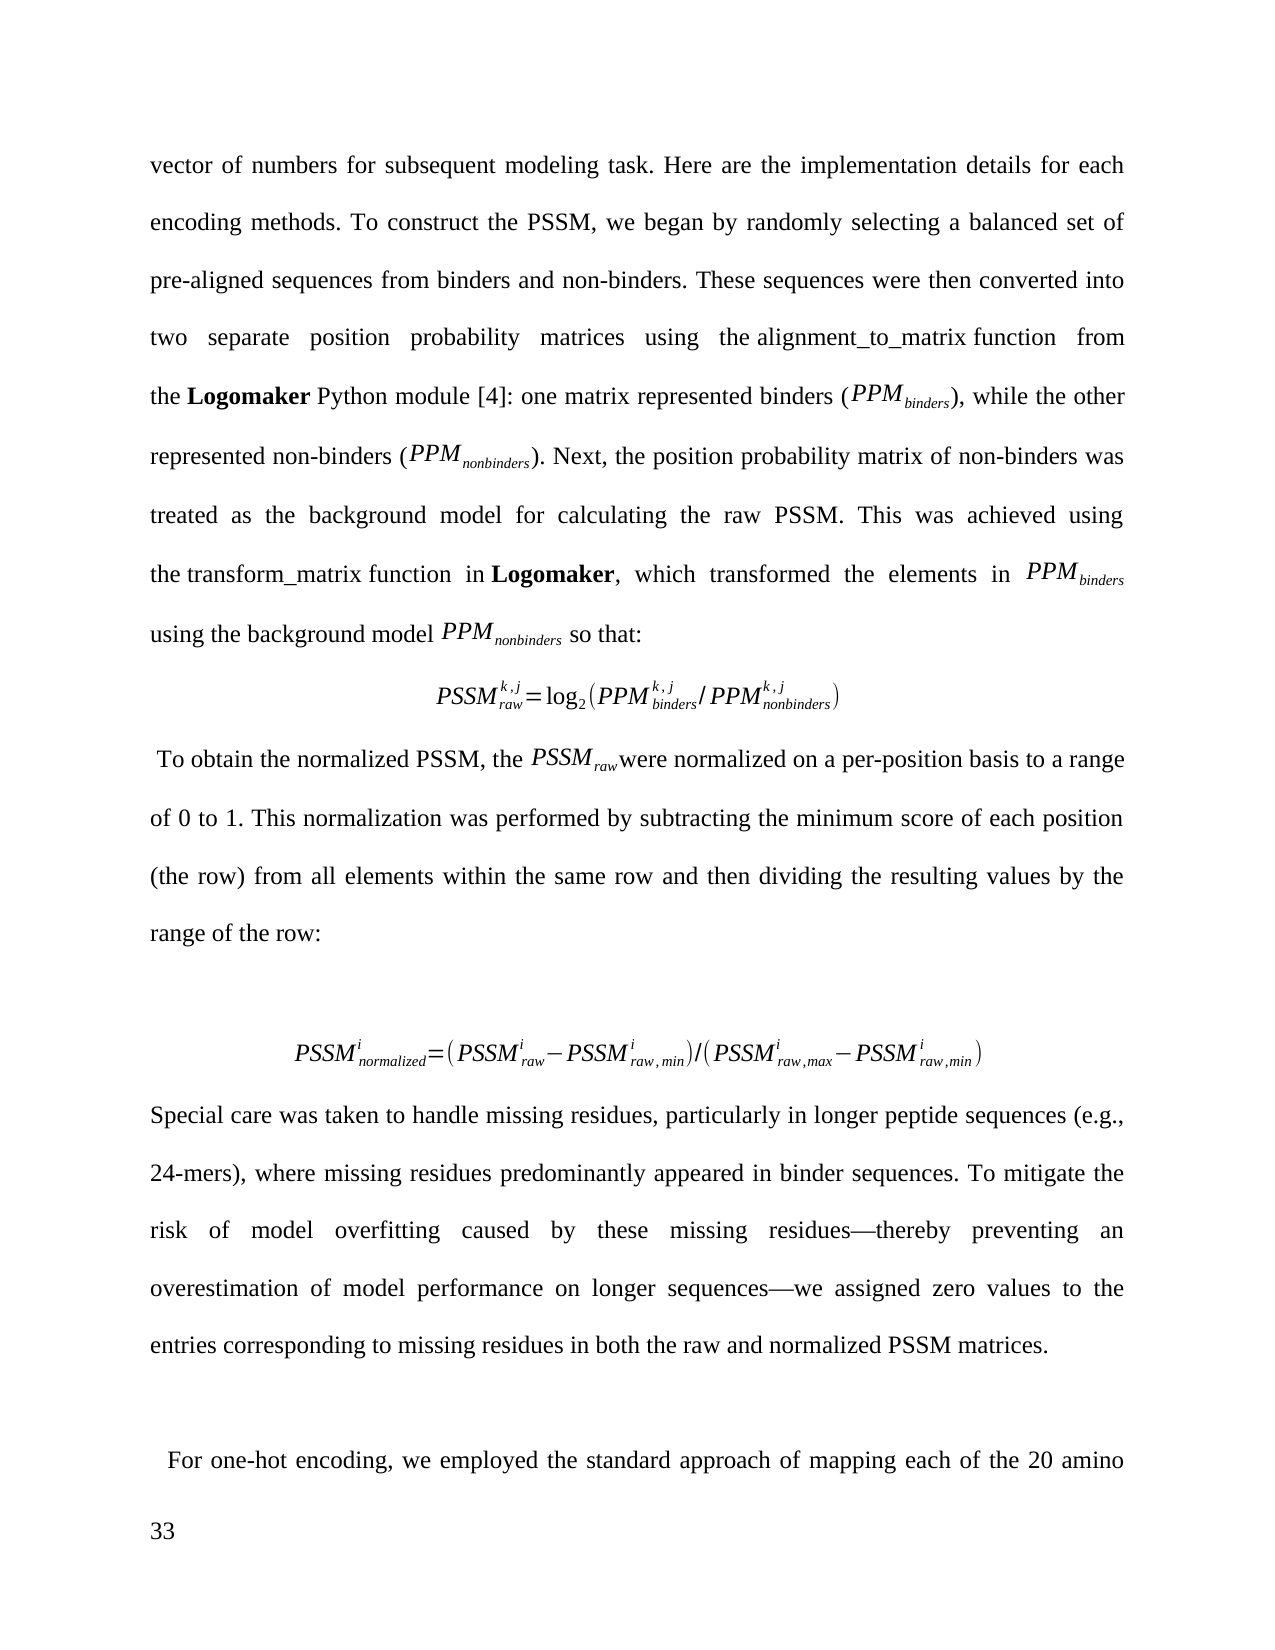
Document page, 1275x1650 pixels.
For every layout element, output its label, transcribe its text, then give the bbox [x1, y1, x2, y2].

text To obtain the normalized PSSM, the were normalized on a per-position basis to a range of 0 to 1. This normalization was performed by subtracting the minimum score of each position (the row) from all elements within the same row and then dividing the resulting values by the range of the row: [150, 743, 1125, 947]
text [150, 1388, 1125, 1474]
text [150, 150, 1125, 649]
text Special care was taken to handle missing residues, particularly in longer peptide sequences (e.g., 24-mers), where missing residues predominantly appeared in binder sequences. To mitigate the risk of model overfitting caused by these missing residues—thereby preventing an overestimation of model performance on longer sequences—we assigned zero values to the entries corresponding to missing residues in both the raw and normalized PSSM matrices. [150, 1101, 1125, 1359]
